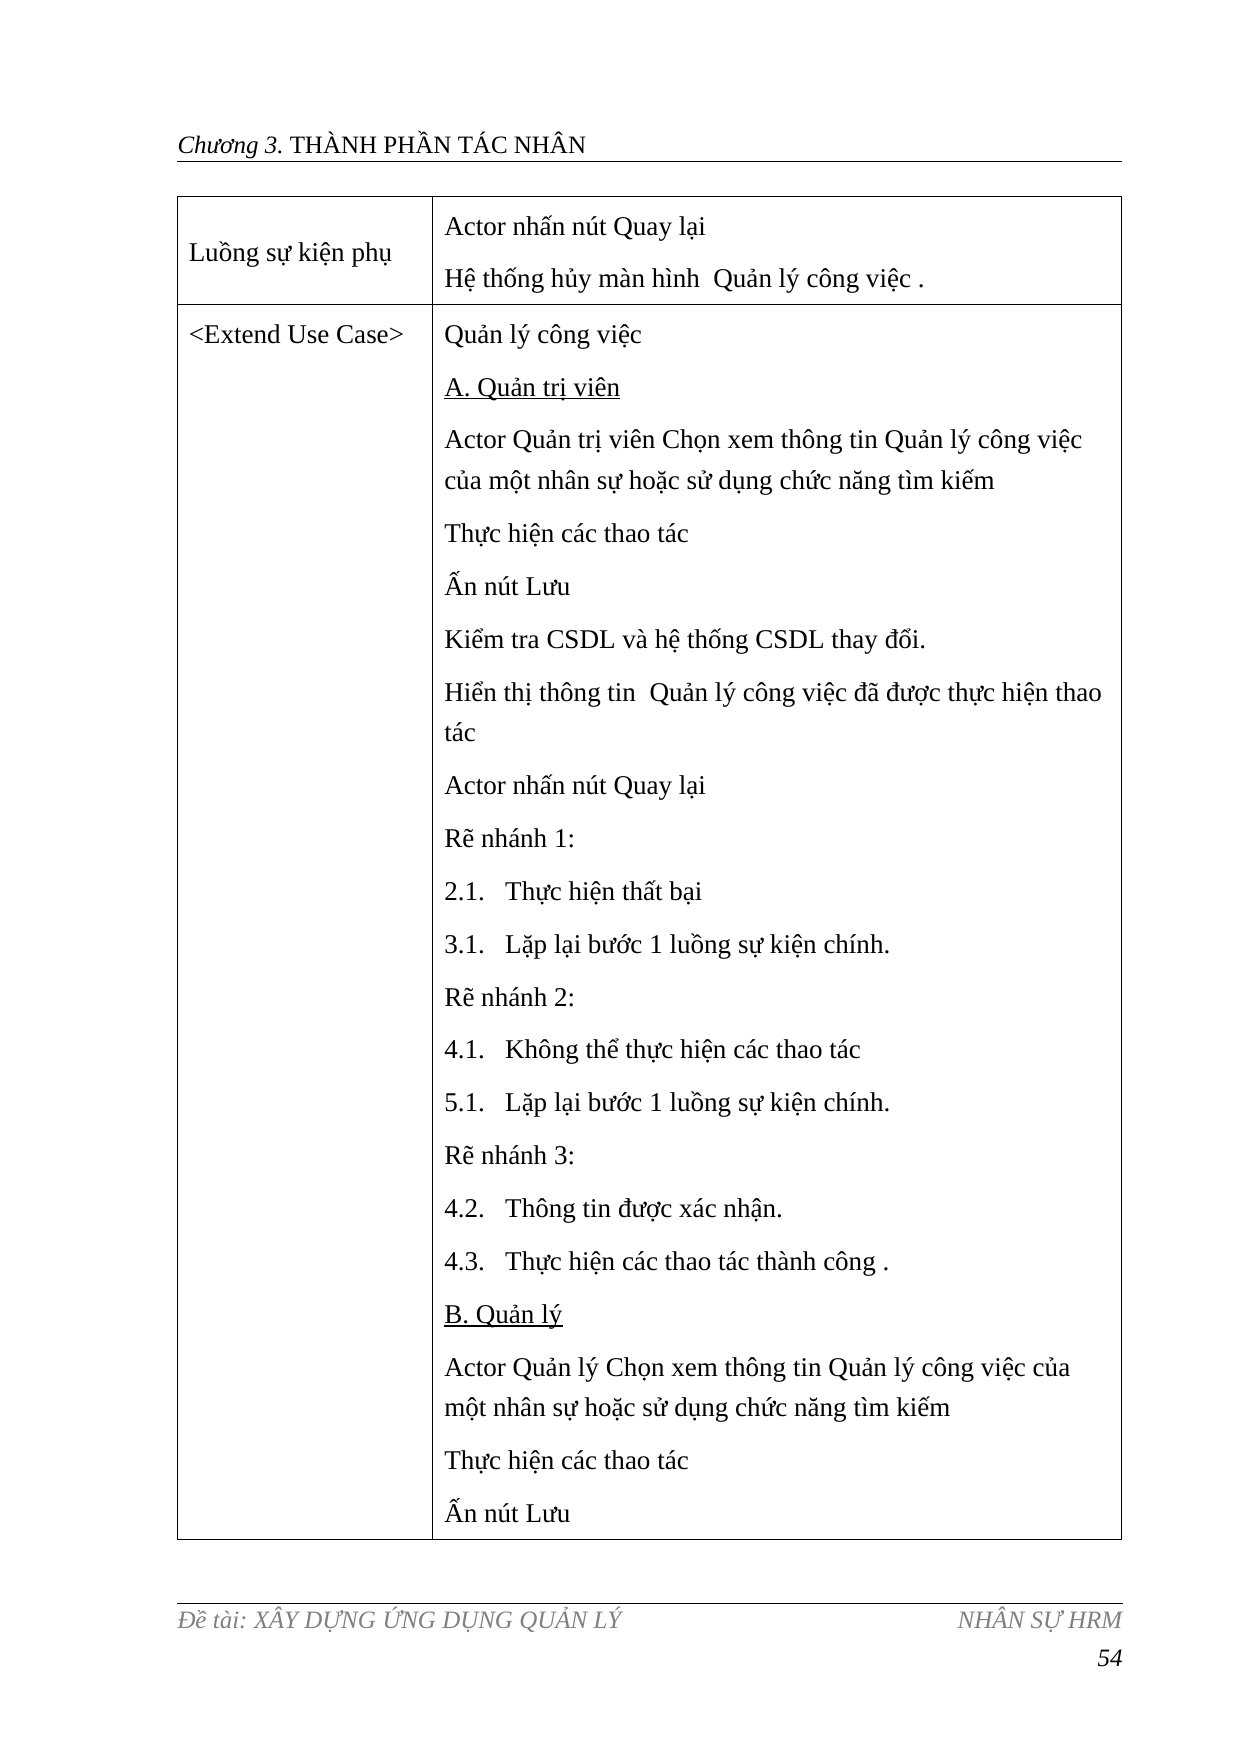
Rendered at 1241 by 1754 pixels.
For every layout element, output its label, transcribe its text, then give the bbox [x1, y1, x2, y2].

table_cell <Extend Use Case> [178, 305, 432, 1539]
table_cell Luồng sự kiện phụ [178, 197, 432, 304]
table_cell Actor nhấn nút Quay lại Hệ thống hủy màn hình Quản lý công việc . [433, 197, 1121, 304]
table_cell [433, 305, 1121, 1539]
